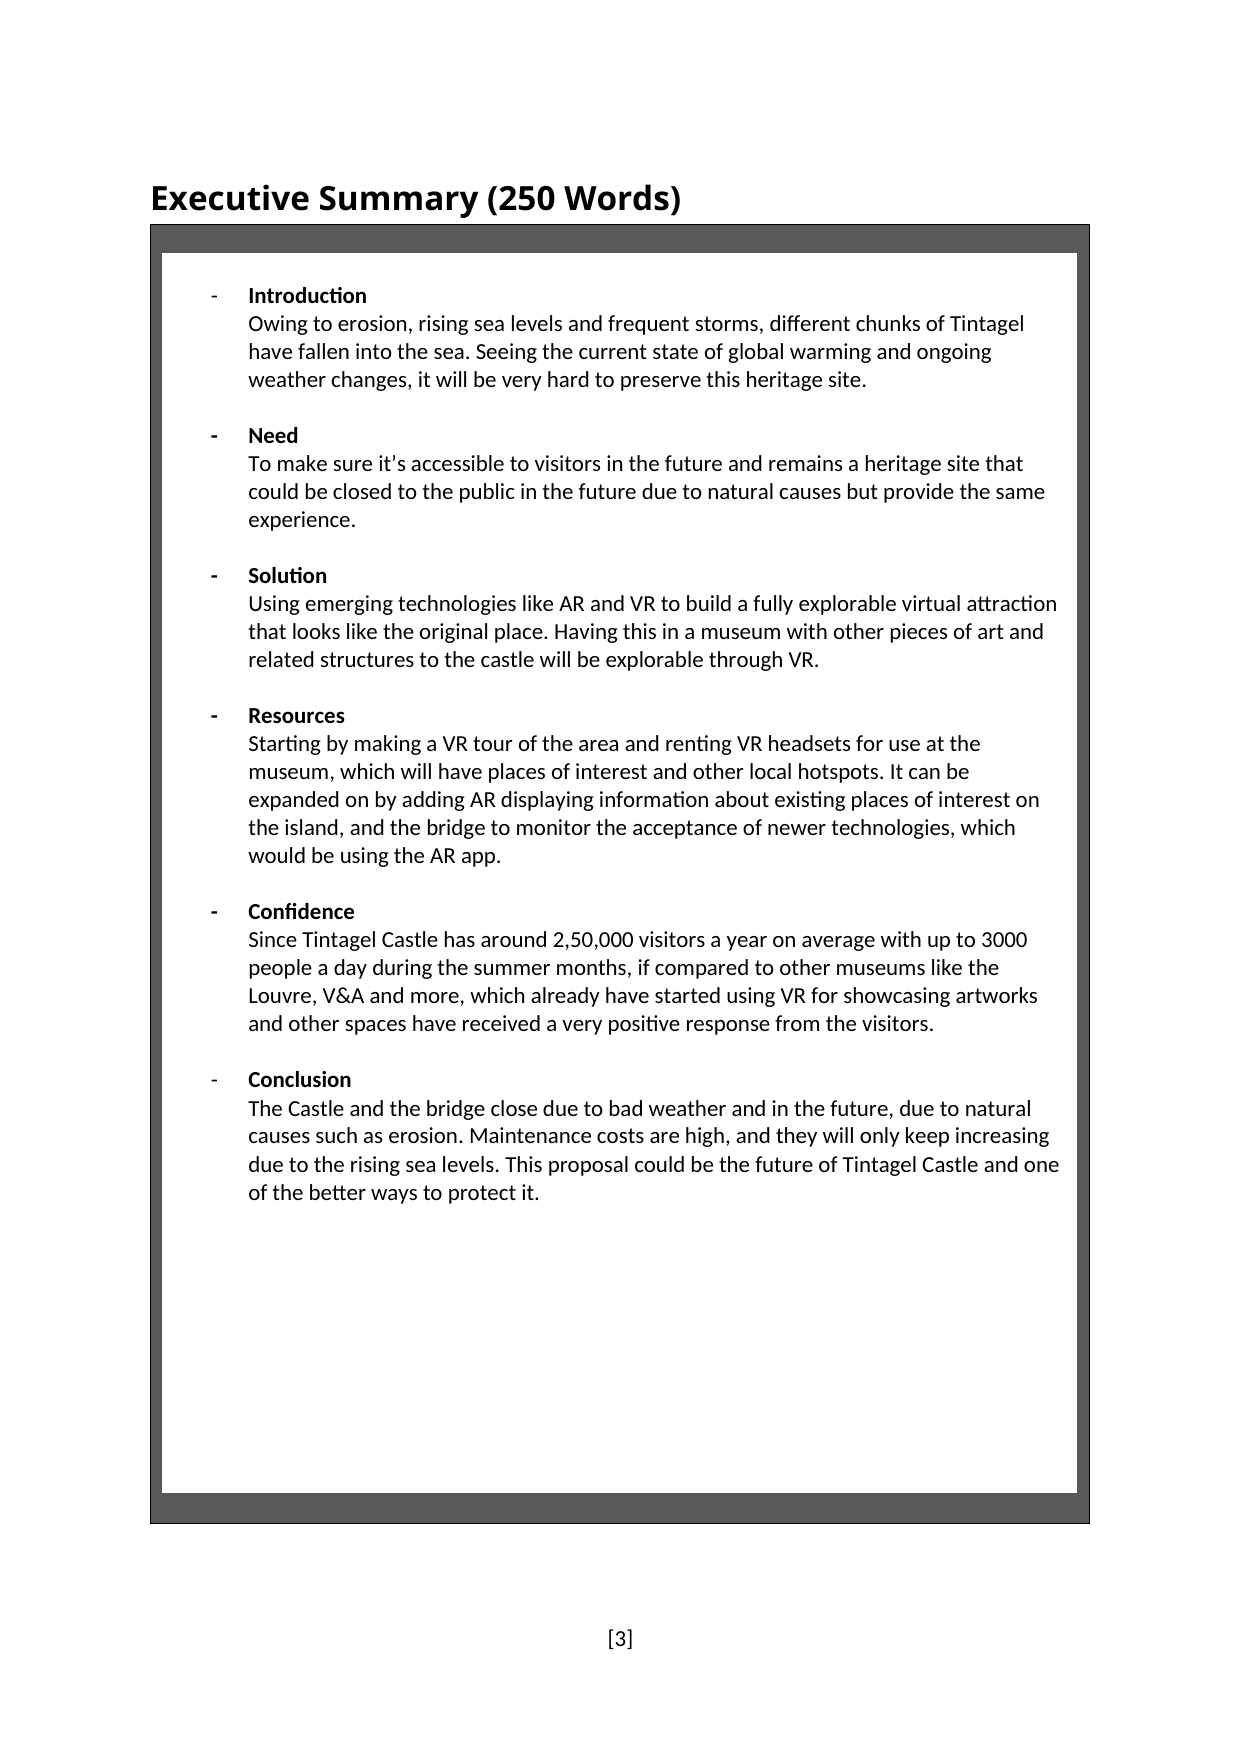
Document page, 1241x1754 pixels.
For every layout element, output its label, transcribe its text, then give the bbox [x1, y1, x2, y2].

subtitle Executive Summary (250 Words) [150, 175, 1090, 220]
table_header [151, 225, 1089, 1523]
